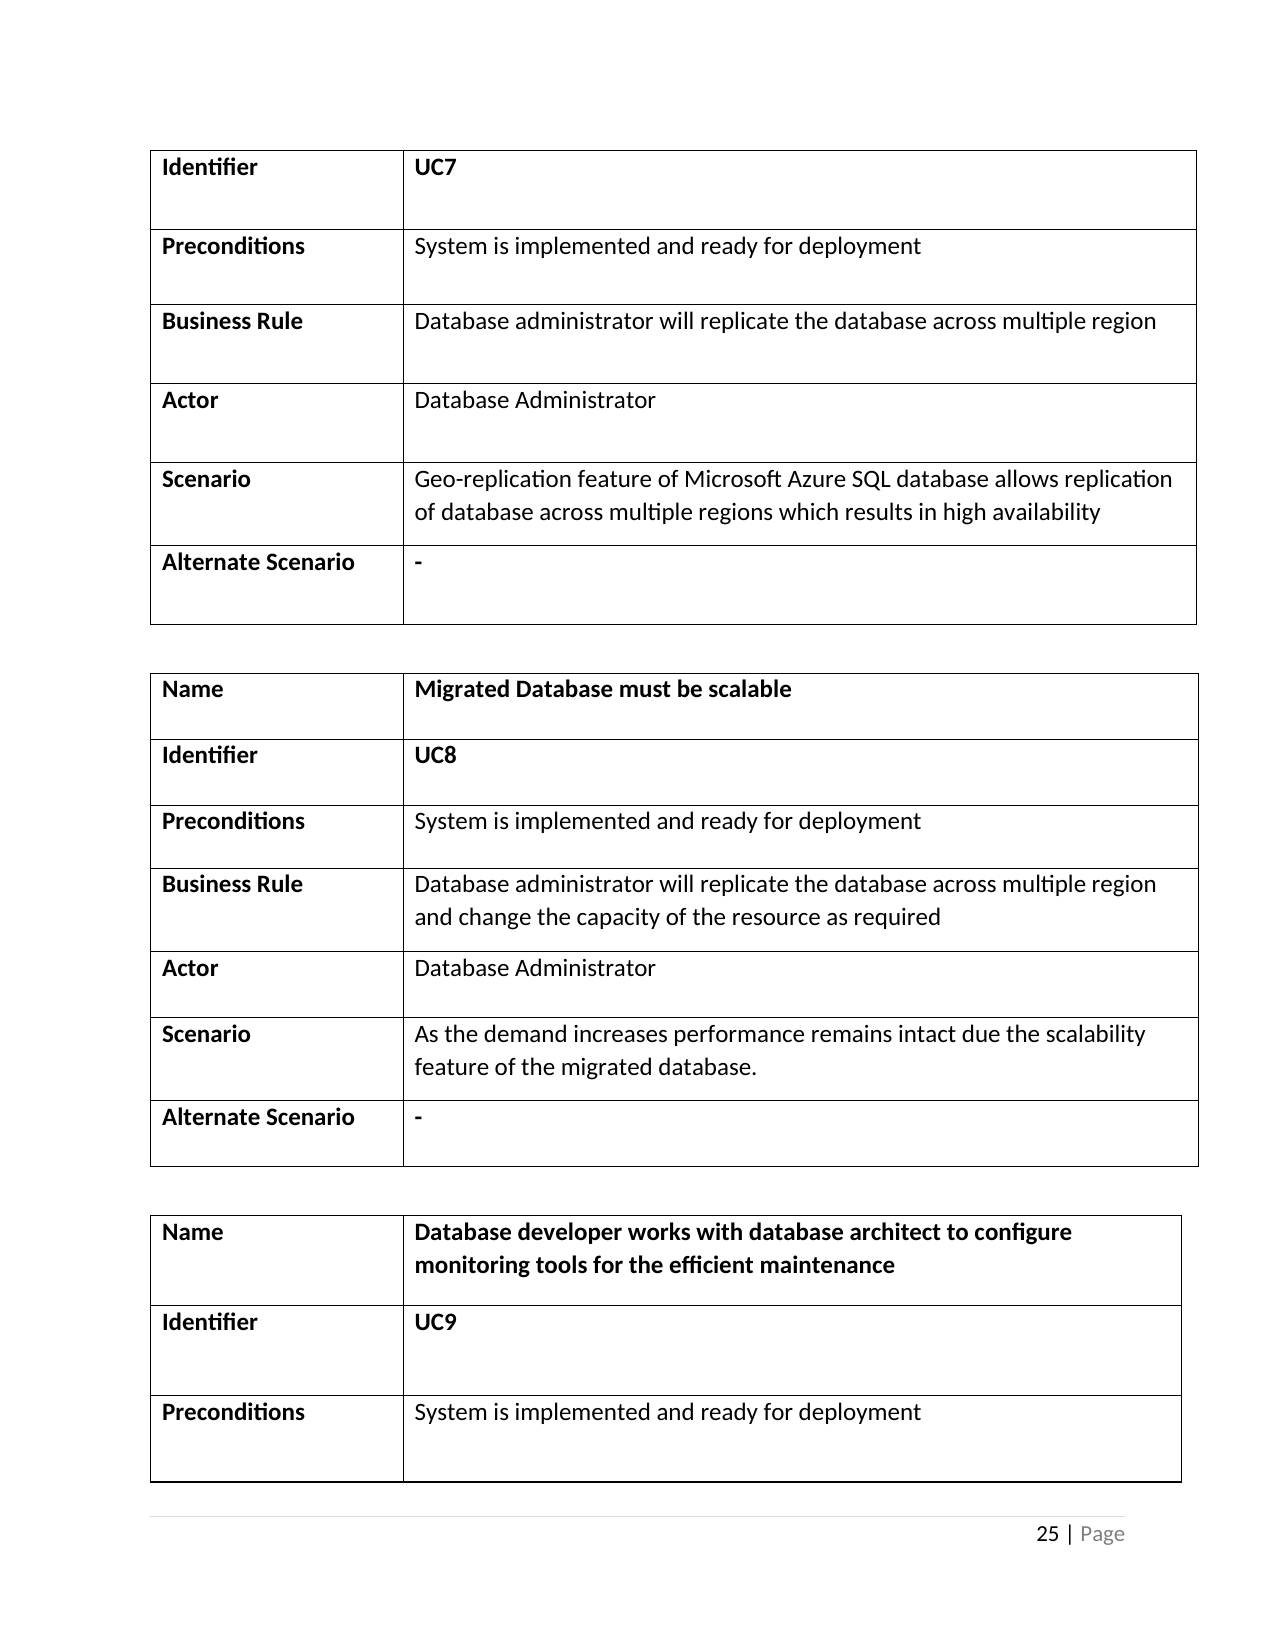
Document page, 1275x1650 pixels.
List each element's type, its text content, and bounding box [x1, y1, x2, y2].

table_cell UC7 [404, 151, 1196, 229]
table_cell Database Administrator [404, 952, 1198, 1017]
table_header Database developer works with database architect to configure monitoring tools for the efficient maintenance [404, 1216, 1181, 1305]
table_cell Identifier [151, 740, 403, 804]
table_header Name [151, 1216, 403, 1305]
table_cell - [404, 1101, 1198, 1166]
table_cell Identifier [151, 151, 403, 229]
table_cell Business Rule [151, 869, 403, 951]
table_cell Database administrator will replicate the database across multiple region and change the capacity of the resource as required [404, 869, 1198, 951]
table_cell System is implemented and ready for deployment [404, 1396, 1181, 1481]
table_cell Scenario [151, 463, 403, 545]
table_header Migrated Database must be scalable [404, 674, 1198, 738]
table_cell Alternate Scenario [151, 546, 403, 624]
table_cell Geo-replication feature of Microsoft Azure SQL database allows replication of database across multiple regions which results in high availability [404, 463, 1196, 545]
table_cell Scenario [151, 1018, 403, 1100]
table_cell System is implemented and ready for deployment [404, 230, 1196, 304]
table_cell Preconditions [151, 230, 403, 304]
table_cell Preconditions [151, 806, 403, 868]
table_cell Actor [151, 952, 403, 1017]
table_cell Actor [151, 384, 403, 462]
table_cell Alternate Scenario [151, 1101, 403, 1166]
table_cell Identifier [151, 1306, 403, 1395]
table_cell System is implemented and ready for deployment [404, 806, 1198, 868]
table_cell Database administrator will replicate the database across multiple region [404, 305, 1196, 383]
table_cell Database Administrator [404, 384, 1196, 462]
table_header Name [151, 674, 403, 738]
table_cell - [404, 546, 1196, 624]
table_cell UC8 [404, 740, 1198, 804]
table_cell As the demand increases performance remains intact due the scalability feature of the migrated database. [404, 1018, 1198, 1100]
table_cell Preconditions [151, 1396, 403, 1481]
table_cell Business Rule [151, 305, 403, 383]
table_cell UC9 [404, 1306, 1181, 1395]
